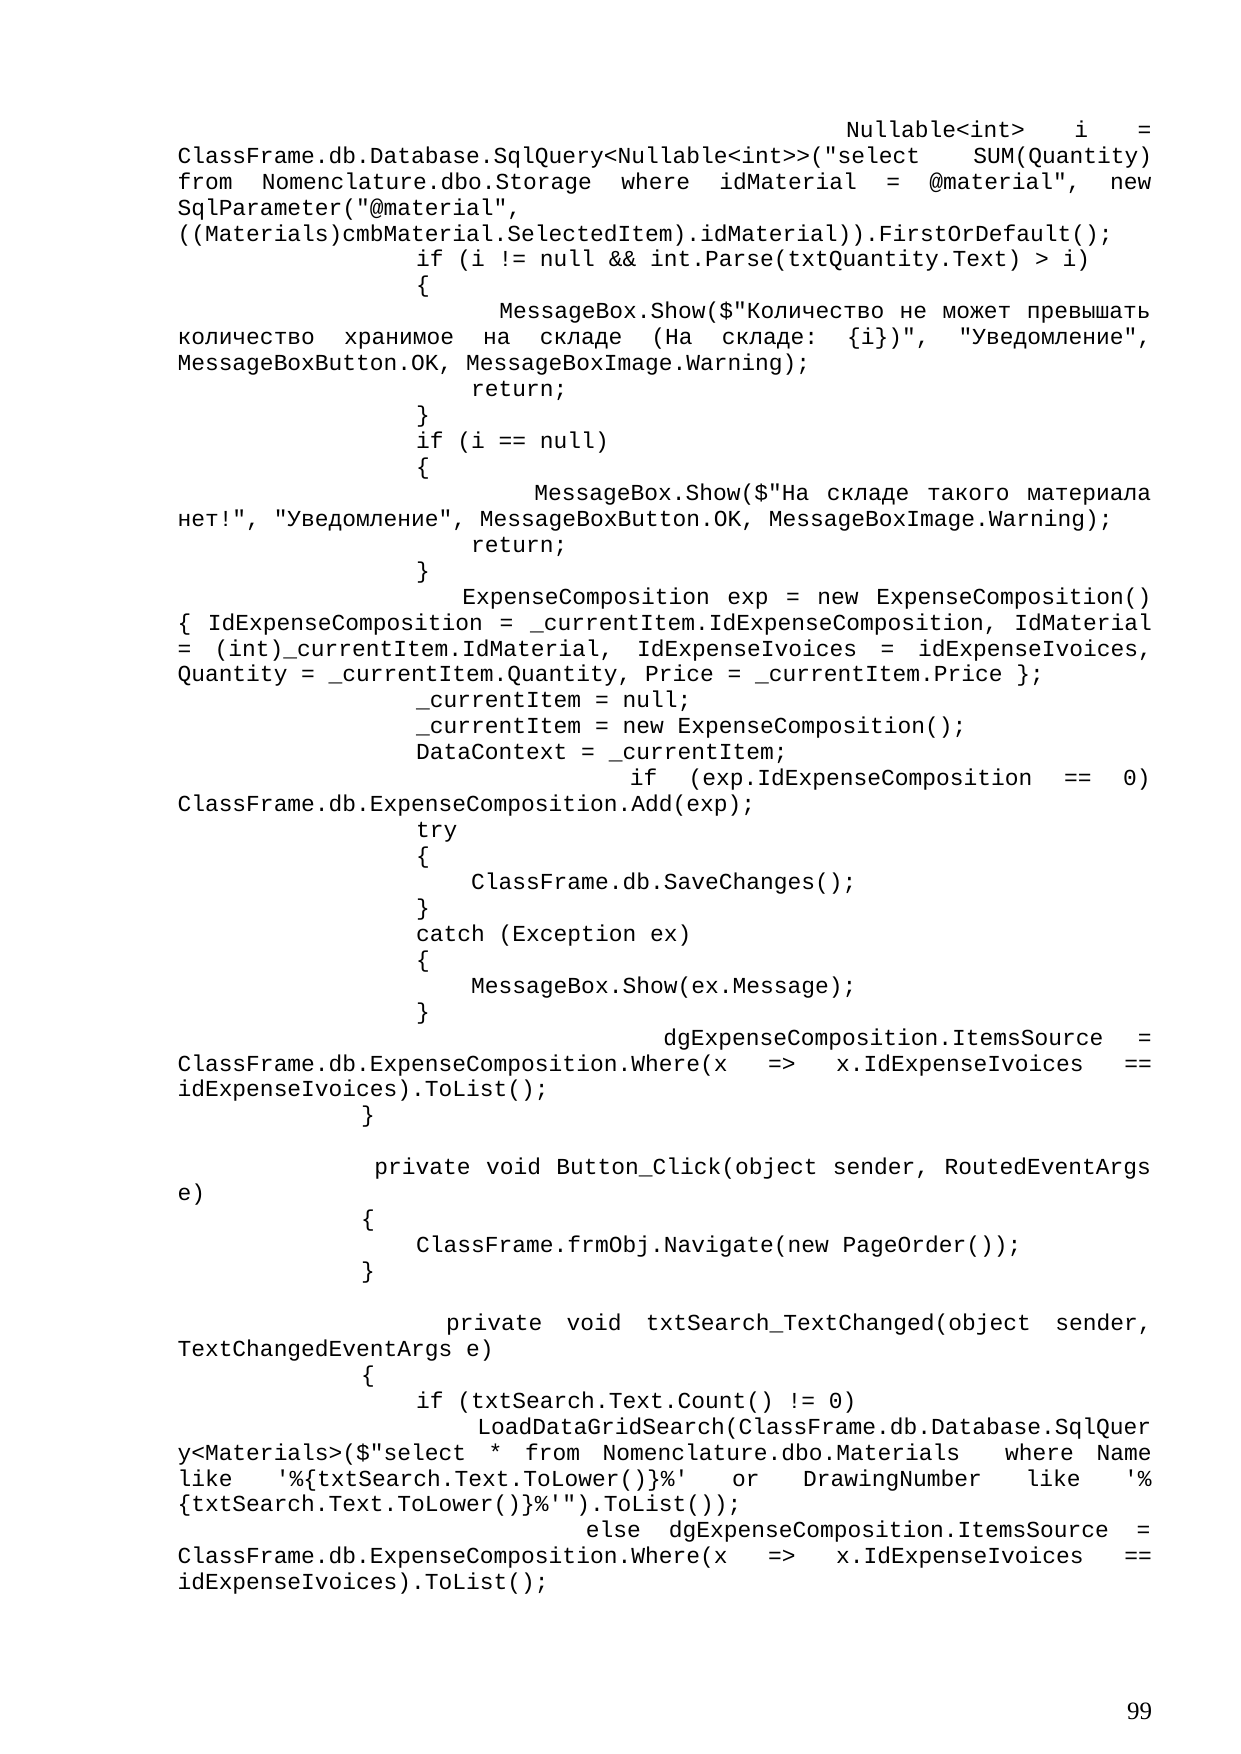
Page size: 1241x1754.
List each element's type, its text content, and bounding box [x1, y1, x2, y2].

text MessageBox.Show($"На складе такого материала нет!", "Уведомление", MessageBoxButton.OK, MessageBoxImage.Warning); [177, 481, 1152, 533]
text } [177, 896, 1152, 922]
text try [177, 818, 1152, 844]
text if (i != null && int.Parse(txtQuantity.Text) > i) [177, 248, 1152, 274]
text { [177, 1363, 1152, 1389]
text } [177, 1259, 1152, 1285]
text ClassFrame.frmObj.Navigate(new PageOrder()); [177, 1233, 1152, 1259]
text private void txtSearch_TextChanged(object sender, TextChangedEventArgs e) [177, 1311, 1152, 1363]
text { [177, 844, 1152, 870]
text if (i == null) [177, 429, 1152, 455]
text { [177, 455, 1152, 481]
text MessageBox.Show(ex.Message); [177, 974, 1152, 1000]
text { [177, 948, 1152, 974]
text DataContext = _currentItem; [177, 741, 1152, 767]
text Nullable<int> i = ClassFrame.db.Database.SqlQuery<Nullable<int>>("select SUM(Quantity) from Nomenclature.dbo.Storage where idMaterial = @material", new SqlParameter("@material", ((Materials)cmbMaterial.SelectedItem).idMaterial)).FirstOrDefault(); [177, 118, 1152, 248]
text ExpenseComposition exp = new ExpenseComposition() { IdExpenseComposition = _currentItem.IdExpenseComposition, IdMaterial = (int)_currentItem.IdMaterial, IdExpenseIvoices = idExpenseIvoices, Quantity = _currentItem.Quantity, Price = _currentItem.Price }; [177, 585, 1152, 689]
text _currentItem = null; [177, 689, 1152, 715]
text private void Button_Click(object sender, RoutedEventArgs e) [177, 1156, 1152, 1207]
text { [177, 1207, 1152, 1233]
text else dgExpenseComposition.ItemsSource = ClassFrame.db.ExpenseComposition.Where(x => x.IdExpenseIvoices == idExpenseIvoices).ToList(); [177, 1519, 1152, 1597]
text return; [177, 377, 1152, 403]
text dgExpenseComposition.ItemsSource = ClassFrame.db.ExpenseComposition.Where(x => x.IdExpenseIvoices == idExpenseIvoices).ToList(); [177, 1026, 1152, 1104]
text LoadDataGridSearch(ClassFrame.db.Database.SqlQuery<Materials>($"select * from Nomenclature.dbo.Materials where Name like '%{txtSearch.Text.ToLower()}%' or DrawingNumber like '%{txtSearch.Text.ToLower()}%'").ToList()); [177, 1415, 1152, 1519]
text catch (Exception ex) [177, 922, 1152, 948]
text } [177, 559, 1152, 585]
text MessageBox.Show($"Количество не может превышать количество хранимое на складе (На складе: {i})", "Уведомление", MessageBoxButton.OK, MessageBoxImage.Warning); [177, 300, 1152, 377]
text { [177, 274, 1152, 300]
text if (txtSearch.Text.Count() != 0) [177, 1389, 1152, 1415]
text } [177, 403, 1152, 429]
text return; [177, 533, 1152, 559]
text } [177, 1104, 1152, 1130]
text _currentItem = new ExpenseComposition(); [177, 715, 1152, 741]
text if (exp.IdExpenseComposition == 0) ClassFrame.db.ExpenseComposition.Add(exp); [177, 767, 1152, 818]
text } [177, 1000, 1152, 1026]
text ClassFrame.db.SaveChanges(); [177, 870, 1152, 896]
